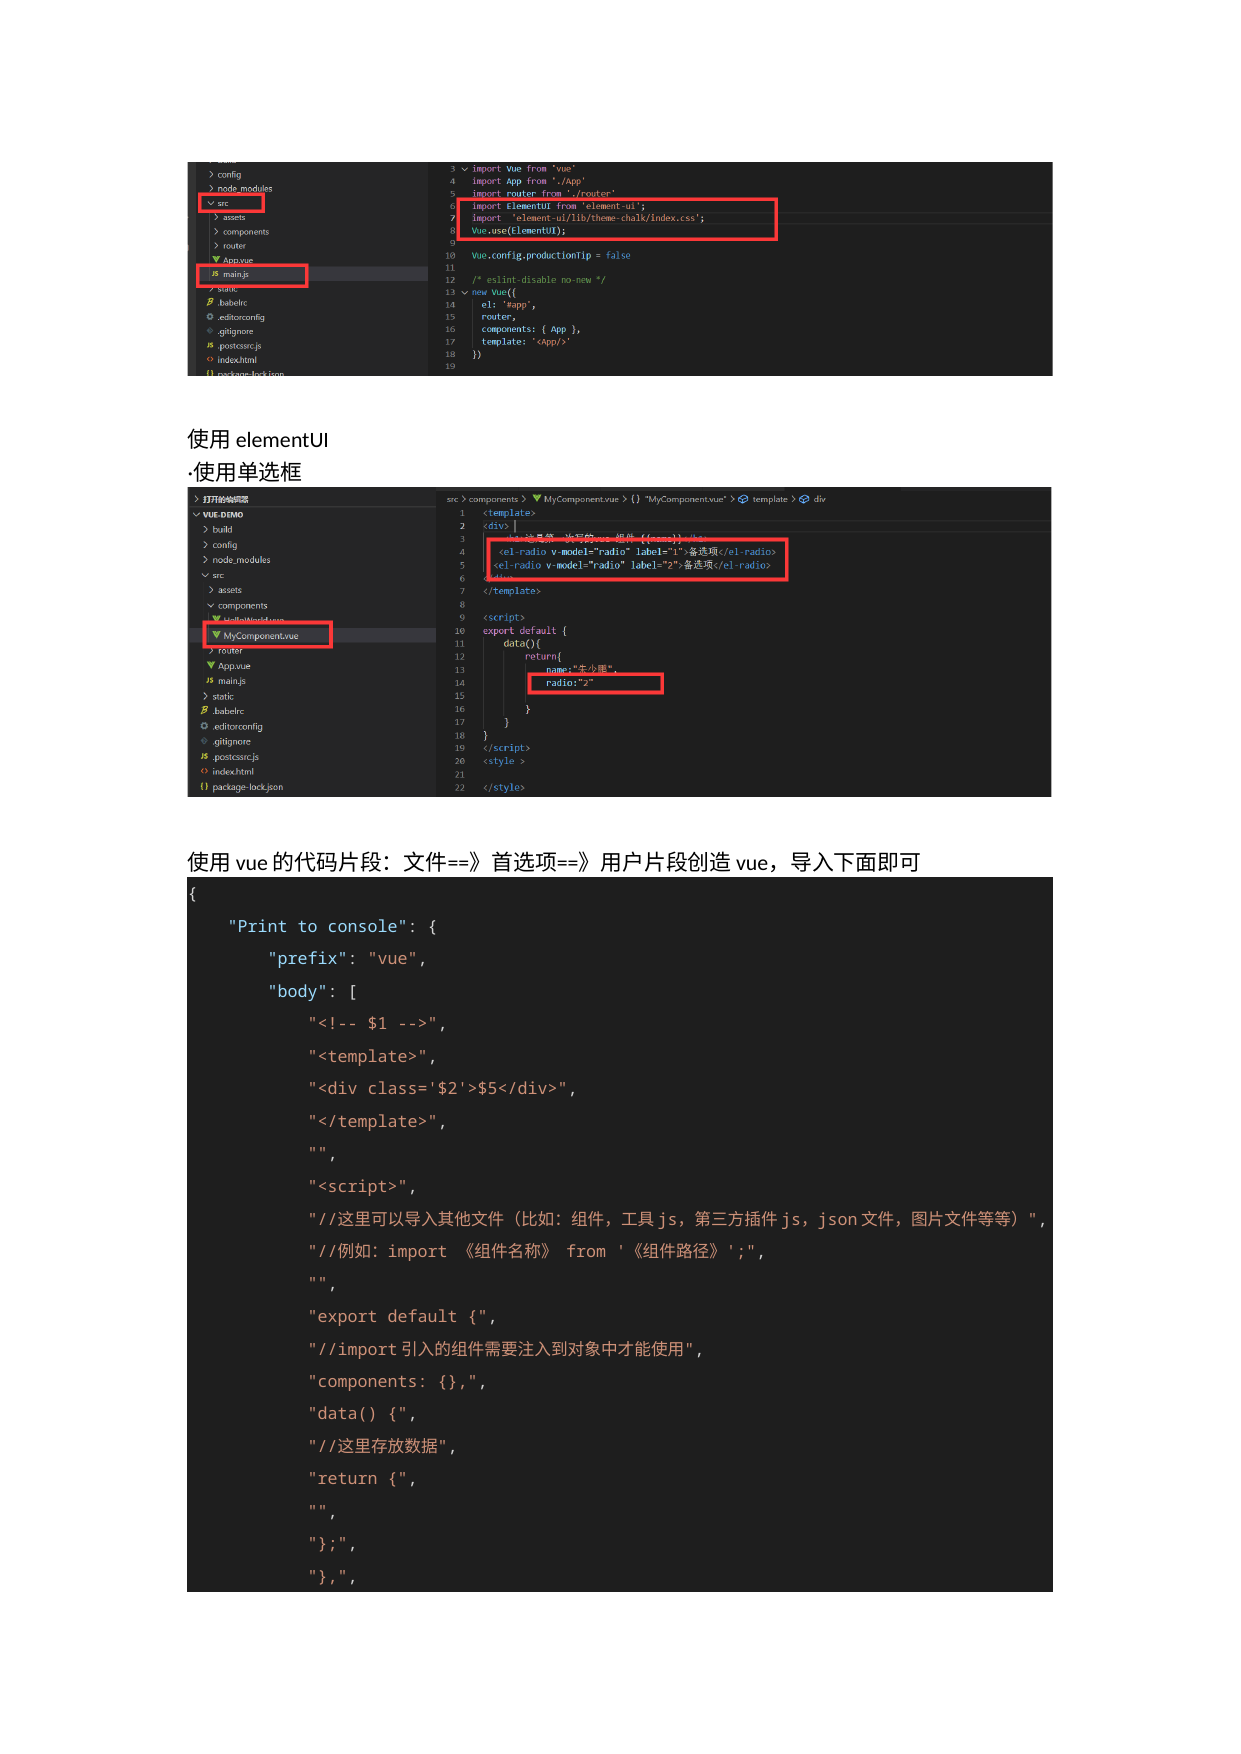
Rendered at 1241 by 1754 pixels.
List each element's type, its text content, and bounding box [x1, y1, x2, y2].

text "", [187, 1267, 1053, 1299]
list ·使用单选框 [187, 454, 1053, 487]
text "<div class='$2'>$5</div>", [187, 1072, 1053, 1104]
text "//这里存放数据", [187, 1429, 1053, 1462]
text "//这里可以导入其他文件（比如：组件，工具js，第三方插件js，json文件，图片文件等等）", [187, 1202, 1053, 1234]
list 使用elementUI [187, 422, 1053, 454]
text "<!-- $1 -->", [187, 1007, 1053, 1039]
text "},", [187, 1559, 1053, 1592]
text "components: {},", [187, 1364, 1053, 1397]
text "<template>", [187, 1039, 1053, 1072]
text { [187, 877, 1053, 909]
text "<script>", [187, 1169, 1053, 1202]
text "prefix": "vue", [187, 942, 1053, 974]
text "//例如：import 《组件名称》 from '《组件路径》';", [187, 1234, 1053, 1267]
list 使用vue的代码片段：文件==》首选项==》用户片段创造vue，导入下面即可 [187, 844, 1053, 877]
text "data() {", [187, 1397, 1053, 1429]
text "//import引入的组件需要注入到对象中才能使用", [187, 1332, 1053, 1364]
text "};", [187, 1527, 1053, 1559]
text "", [187, 1137, 1053, 1169]
picture [187, 162, 1053, 376]
text "return {", [187, 1462, 1053, 1494]
text "", [187, 1494, 1053, 1527]
text "body": [ [187, 974, 1053, 1007]
text "Print to console": { [187, 909, 1053, 942]
text "</template>", [187, 1104, 1053, 1137]
picture [187, 487, 1052, 797]
text "export default {", [187, 1299, 1053, 1332]
